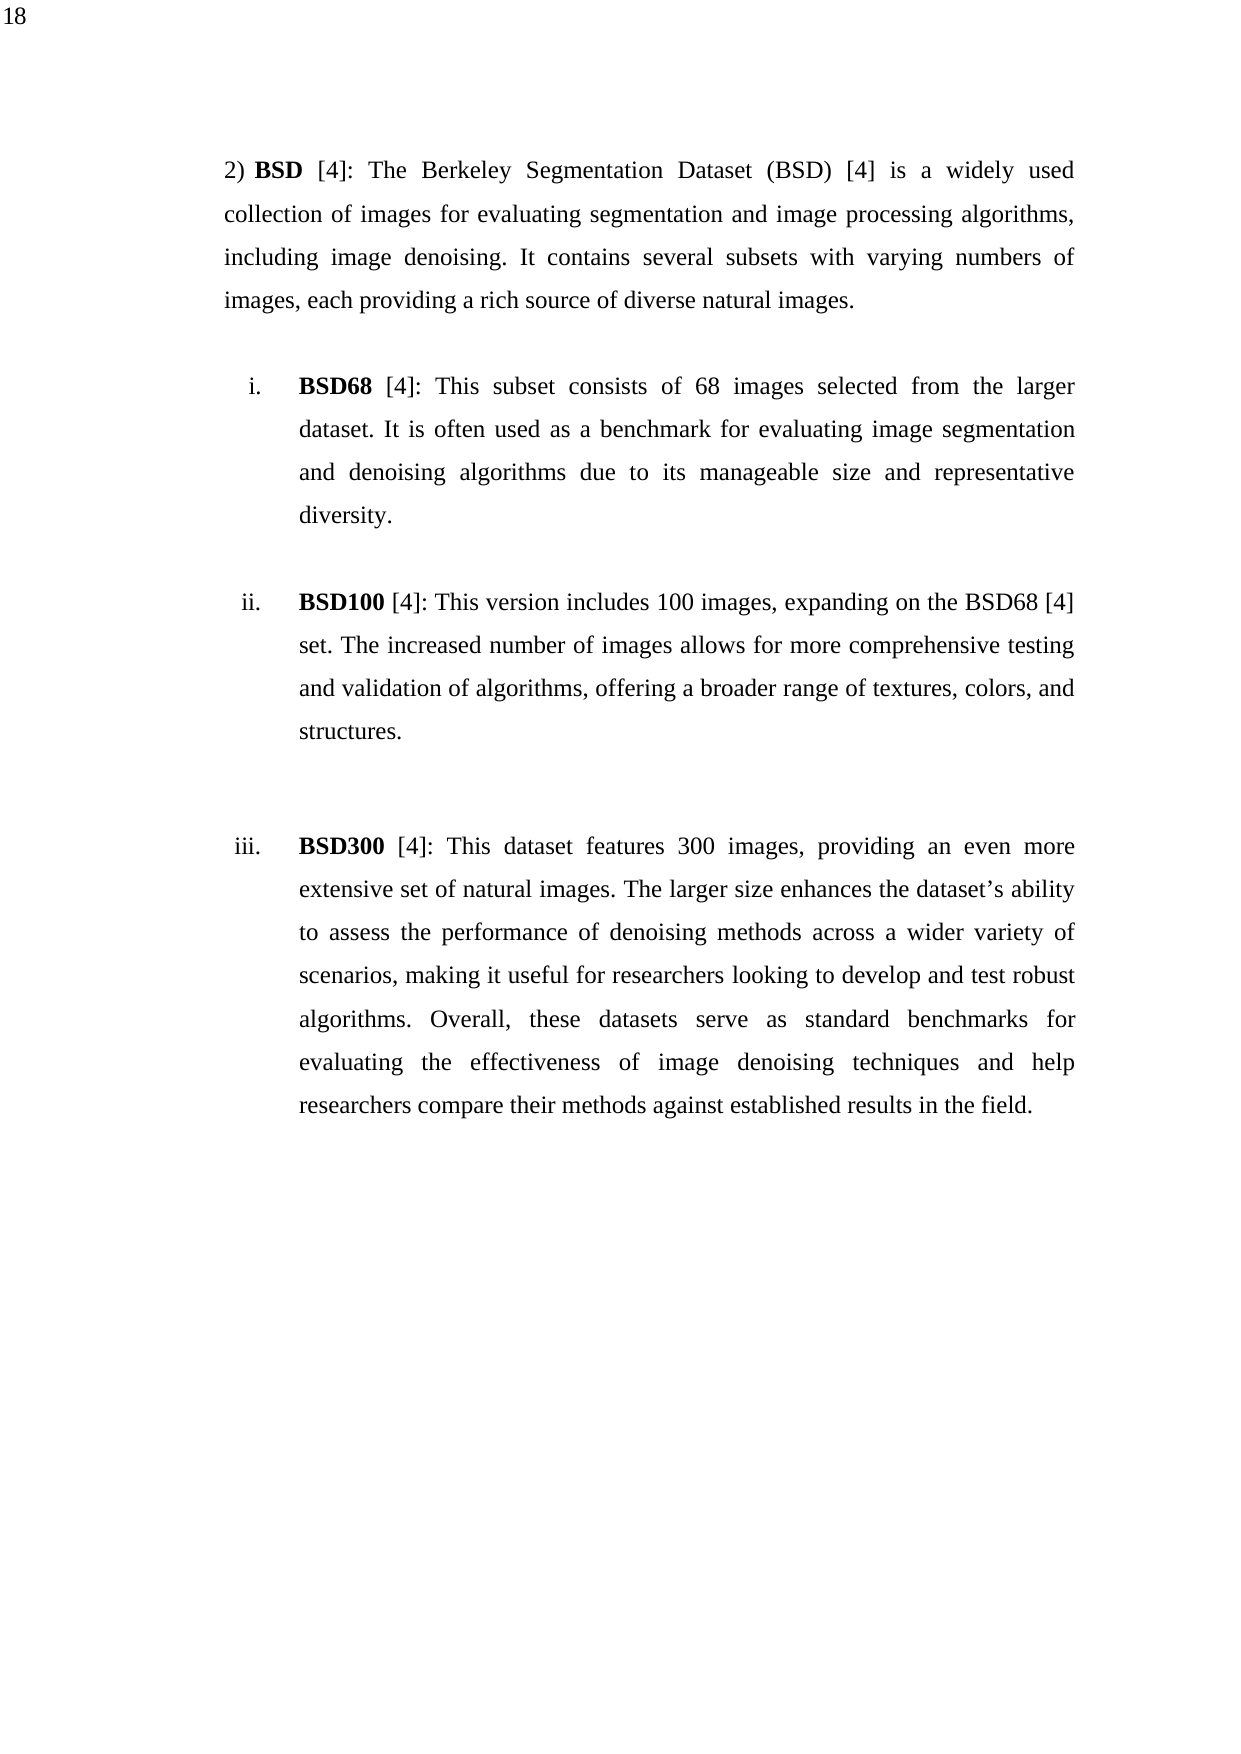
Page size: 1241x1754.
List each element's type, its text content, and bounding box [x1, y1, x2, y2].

list BSD100 [4]: This version includes 100 images, expanding on the BSD68 [4] set. The increased number of images allows for more comprehensive testing and validation of algorithms, offering a broader range of textures, colors, and structures. [241, 587, 1075, 745]
list BSD [4]: The Berkeley Segmentation Dataset (BSD) [4] is a widely used collection of images for evaluating segmentation and image processing algorithms, including image denoising. It contains several subsets with varying numbers of images, each providing a rich source of diverse natural images. [224, 156, 1075, 314]
list BSD300 [4]: This dataset features 300 images, providing an even more extensive set of natural images. The larger size enhances the dataset’s ability to assess the performance of denoising methods across a wider variety of scenarios, making it useful for researchers looking to develop and test robust algorithms. Overall, these datasets serve as standard benchmarks for evaluating the effectiveness of image denoising techniques and help researchers compare their methods against established results in the field. [234, 831, 1075, 1119]
list BSD68 [4]: This subset consists of 68 images selected from the larger dataset. It is often used as a benchmark for evaluating image segmentation and denoising algorithms due to its manageable size and representative diversity. [248, 371, 1075, 529]
